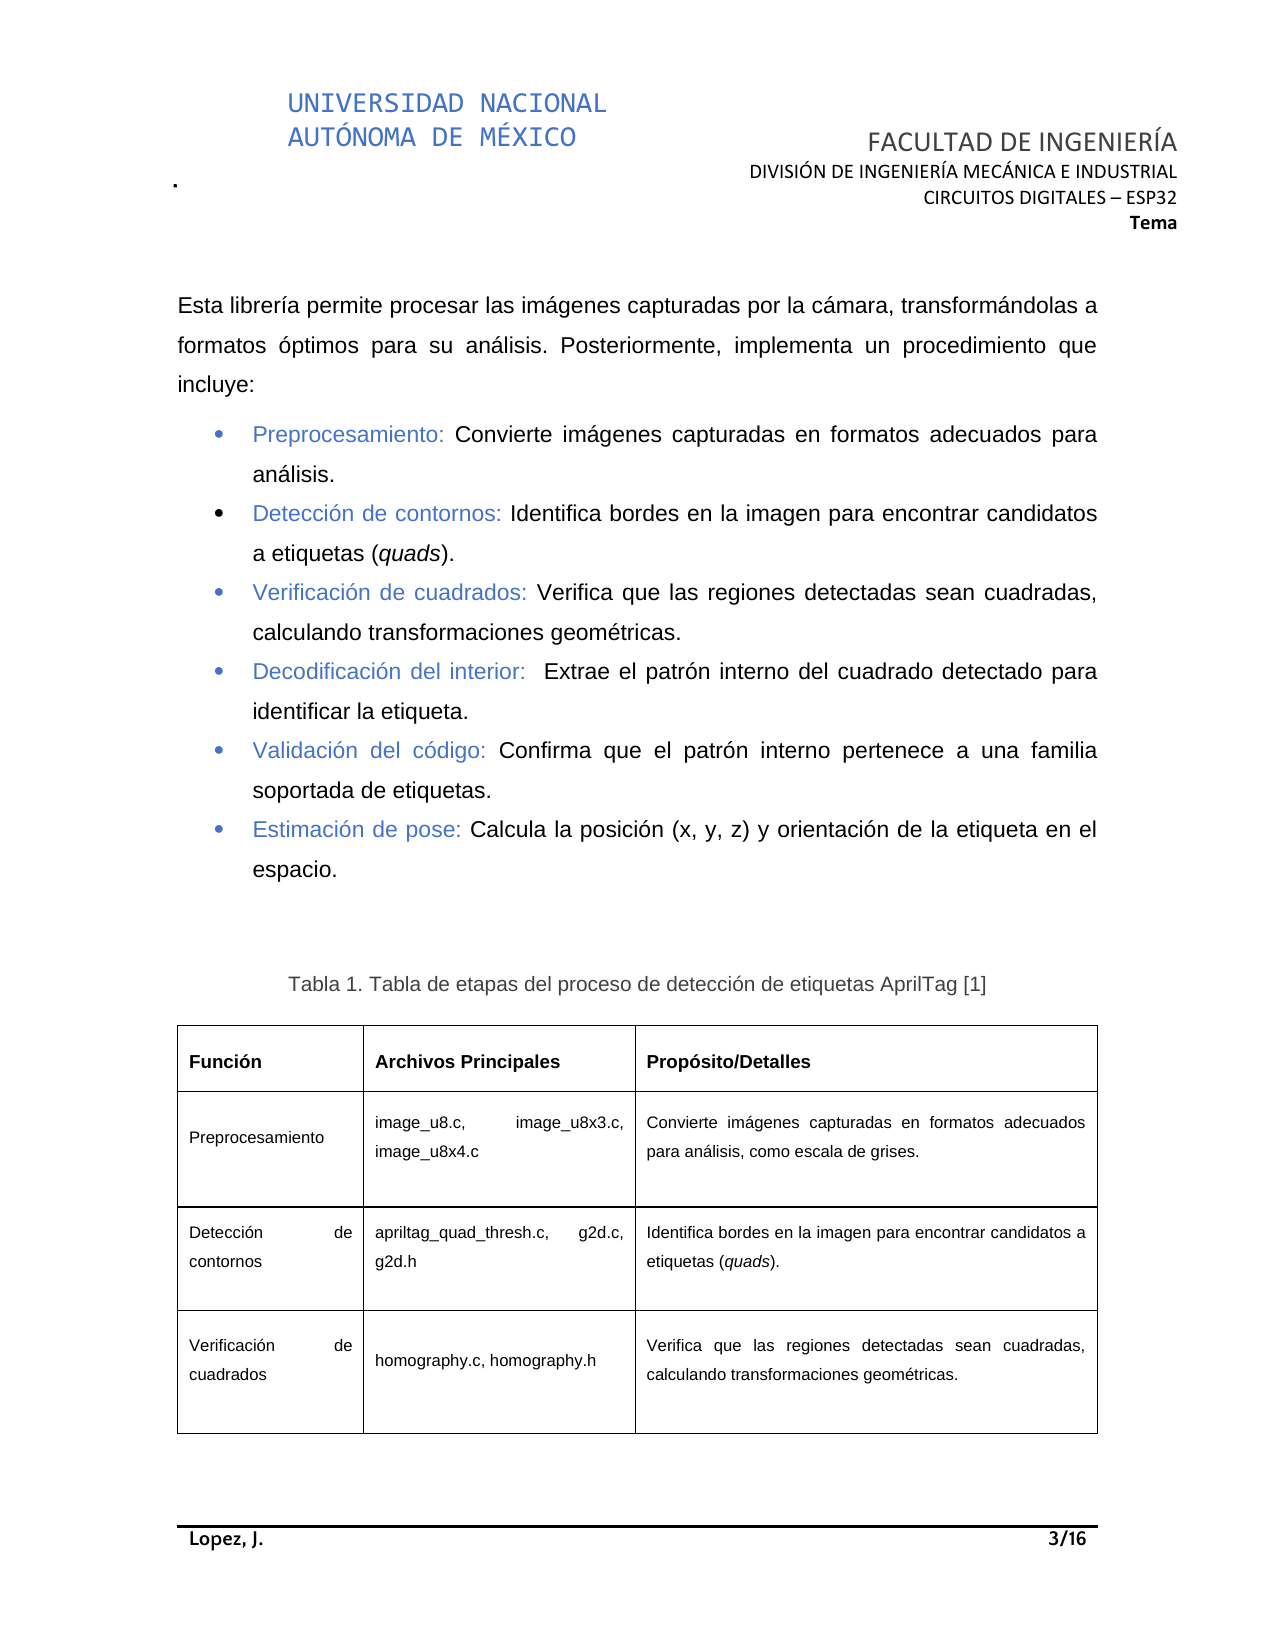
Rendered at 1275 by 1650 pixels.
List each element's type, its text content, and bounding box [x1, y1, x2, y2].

table_cell Convierte imágenes capturadas en formatos adecuados para análisis, como escala de grises. [636, 1092, 1097, 1206]
table_cell image_u8.c, image_u8x3.c, image_u8x4.c [364, 1092, 635, 1206]
table_cell homography.c, homography.h [364, 1311, 635, 1433]
list Validación del código: Confirma que el patrón interno pertenece a una familia soportada de etiquetas. [215, 737, 1098, 803]
table_cell Detección de contornos [178, 1208, 363, 1310]
table_cell Preprocesamiento [178, 1092, 363, 1206]
table_cell apriltag_quad_thresh.c, g2d.c, g2d.h [364, 1208, 635, 1310]
table_header Propósito/Detalles [636, 1026, 1097, 1091]
table_cell Verificación de cuadrados [178, 1311, 363, 1433]
list Estimación de pose: Calcula la posición (x, y, z) y orientación de la etiqueta en el espacio. [215, 816, 1098, 882]
table_header Archivos Principales [364, 1026, 635, 1091]
list Detección de contornos: Identifica bordes en la imagen para encontrar candidatos a etiquetas (quads). [215, 500, 1098, 566]
list Preprocesamiento: Convierte imágenes capturadas en formatos adecuados para análisis. [215, 421, 1098, 487]
list Verificación de cuadrados: Verifica que las regiones detectadas sean cuadradas, calculando transformaciones geométricas. [215, 579, 1098, 645]
table_cell Verifica que las regiones detectadas sean cuadradas, calculando transformaciones geométricas. [636, 1311, 1097, 1433]
table_header Función [178, 1026, 363, 1091]
list Decodificación del interior: Extrae el patrón interno del cuadrado detectado para identificar la etiqueta. [215, 658, 1098, 724]
text Tabla 1. Tabla de etapas del proceso de detección de etiquetas AprilTag [1] [267, 972, 1008, 996]
text Esta librería permite procesar las imágenes capturadas por la cámara, transformándolas a formatos óptimos para su análisis. Posteriormente, implementa un procedimiento que incluye: [177, 292, 1098, 398]
table_cell Identifica bordes en la imagen para encontrar candidatos a etiquetas (quads). [636, 1208, 1097, 1310]
